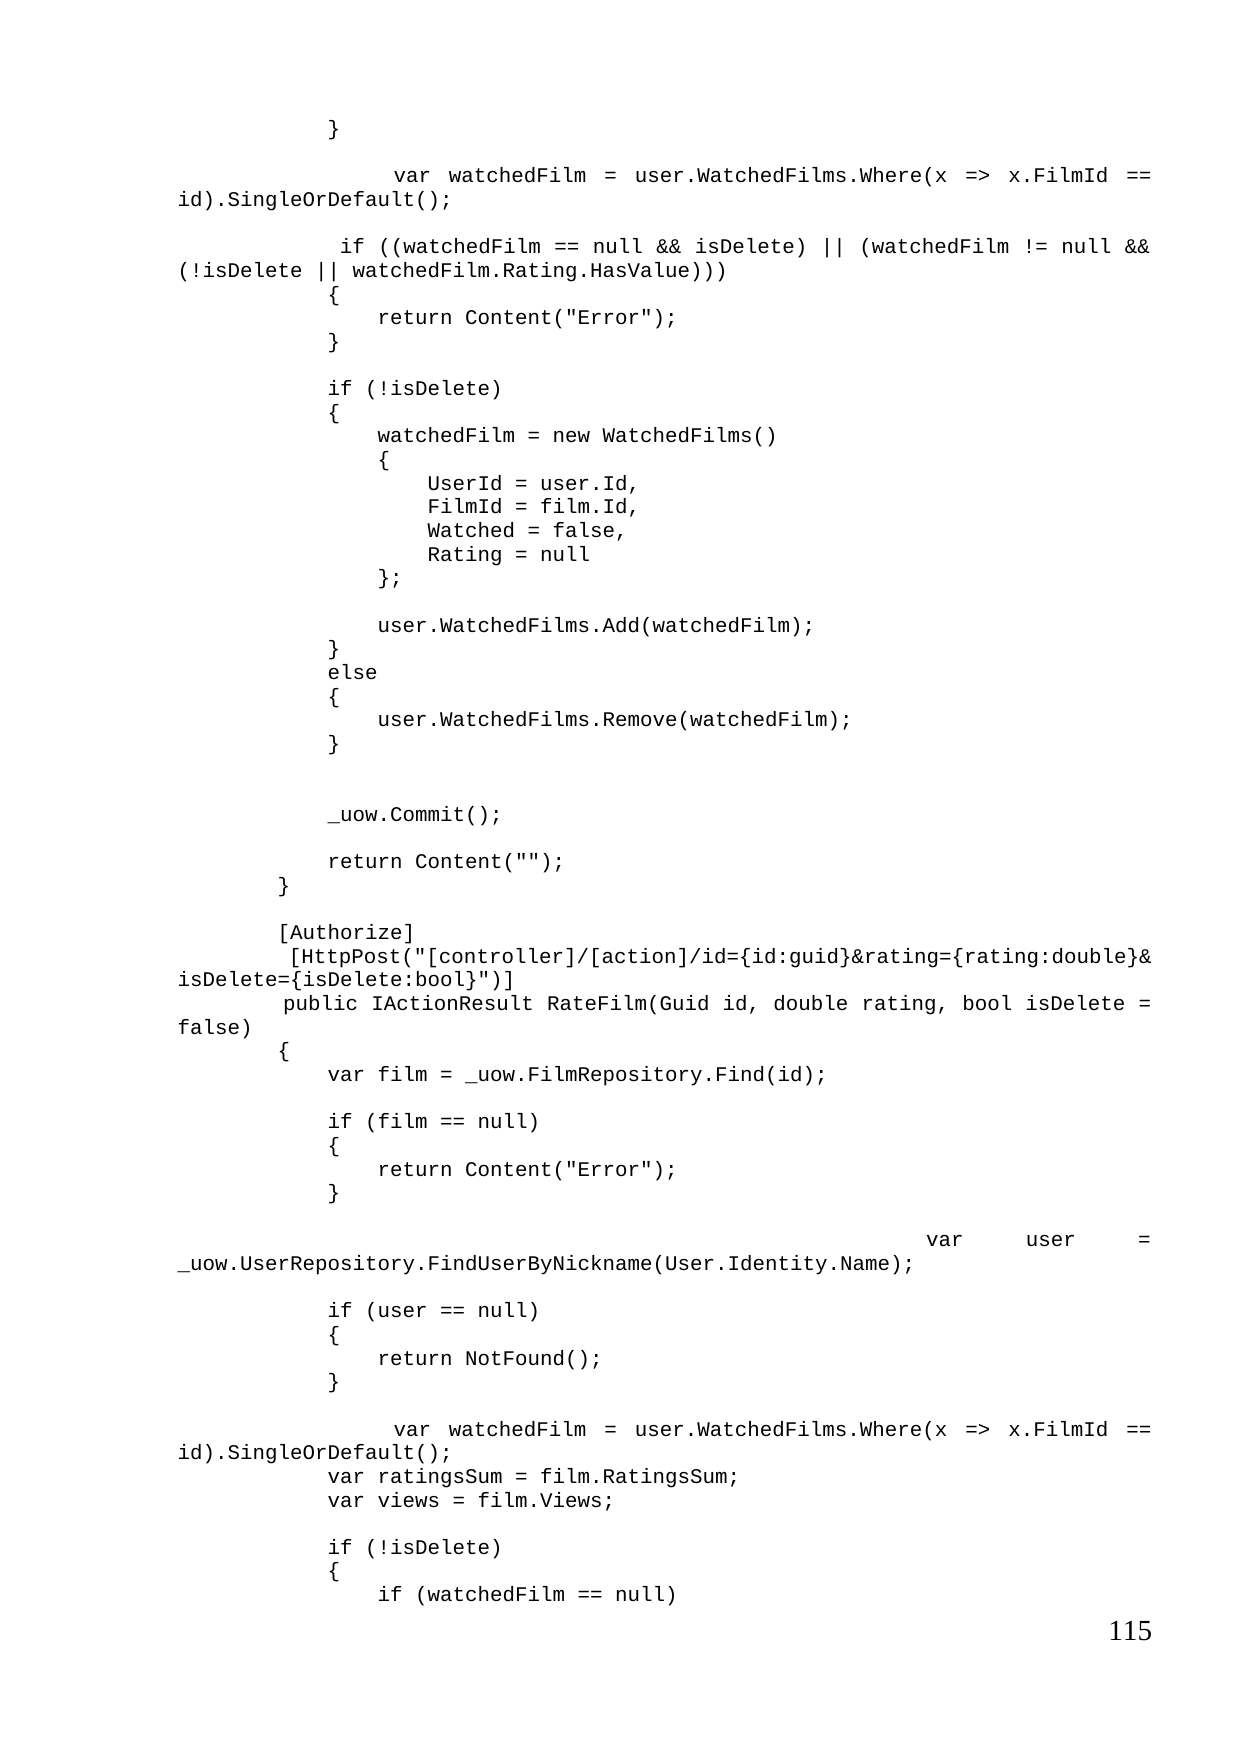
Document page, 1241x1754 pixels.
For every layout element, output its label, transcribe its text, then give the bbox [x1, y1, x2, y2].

text } [177, 331, 1152, 354]
text } [177, 733, 1152, 757]
text } [177, 118, 1152, 142]
text }; [177, 567, 1152, 591]
text user.WatchedFilms.Add(watchedFilm); [177, 615, 1152, 638]
text { [177, 1040, 1152, 1064]
text var watchedFilm = user.WatchedFilms.Where(x => x.FilmId == id).SingleOrDefault(); [177, 165, 1152, 213]
text var watchedFilm = user.WatchedFilms.Where(x => x.FilmId == id).SingleOrDefault(); [177, 1419, 1152, 1466]
text [Authorize] [177, 922, 1152, 946]
text { [177, 402, 1152, 426]
text if (user == null) [177, 1300, 1152, 1324]
text Rating = null [177, 544, 1152, 567]
text watchedFilm = new WatchedFilms() [177, 426, 1152, 449]
text if (!isDelete) [177, 378, 1152, 402]
text if (watchedFilm == null) [177, 1584, 1152, 1608]
text _uow.Commit(); [177, 804, 1152, 827]
text var views = film.Views; [177, 1489, 1152, 1513]
text if (film == null) [177, 1111, 1152, 1135]
text { [177, 1561, 1152, 1584]
text var ratingsSum = film.RatingsSum; [177, 1466, 1152, 1489]
text return Content("Error"); [177, 307, 1152, 331]
text FilmId = film.Id, [177, 496, 1152, 520]
text if ((watchedFilm == null && isDelete) || (watchedFilm != null && (!isDelete || watchedFilm.Rating.HasValue))) [177, 236, 1152, 284]
text { [177, 686, 1152, 709]
text } [177, 1371, 1152, 1395]
text return NotFound(); [177, 1348, 1152, 1371]
text return Content("Error"); [177, 1158, 1152, 1182]
text user.WatchedFilms.Remove(watchedFilm); [177, 709, 1152, 733]
text [HttpPost("[controller]/[action]/id={id:guid}&rating={rating:double}&isDelete={isDelete:bool}")] [177, 946, 1152, 993]
text var user = _uow.UserRepository.FindUserByNickname(User.Identity.Name); [177, 1229, 1152, 1277]
text return Content(""); [177, 851, 1152, 875]
text { [177, 449, 1152, 473]
text if (!isDelete) [177, 1537, 1152, 1561]
text UserId = user.Id, [177, 473, 1152, 496]
text } [177, 875, 1152, 898]
text { [177, 1135, 1152, 1158]
text Watched = false, [177, 520, 1152, 544]
text } [177, 1182, 1152, 1206]
text } [177, 638, 1152, 662]
text public IActionResult RateFilm(Guid id, double rating, bool isDelete = false) [177, 993, 1152, 1040]
text else [177, 662, 1152, 686]
text { [177, 284, 1152, 307]
text { [177, 1324, 1152, 1348]
text var film = _uow.FilmRepository.Find(id); [177, 1064, 1152, 1088]
